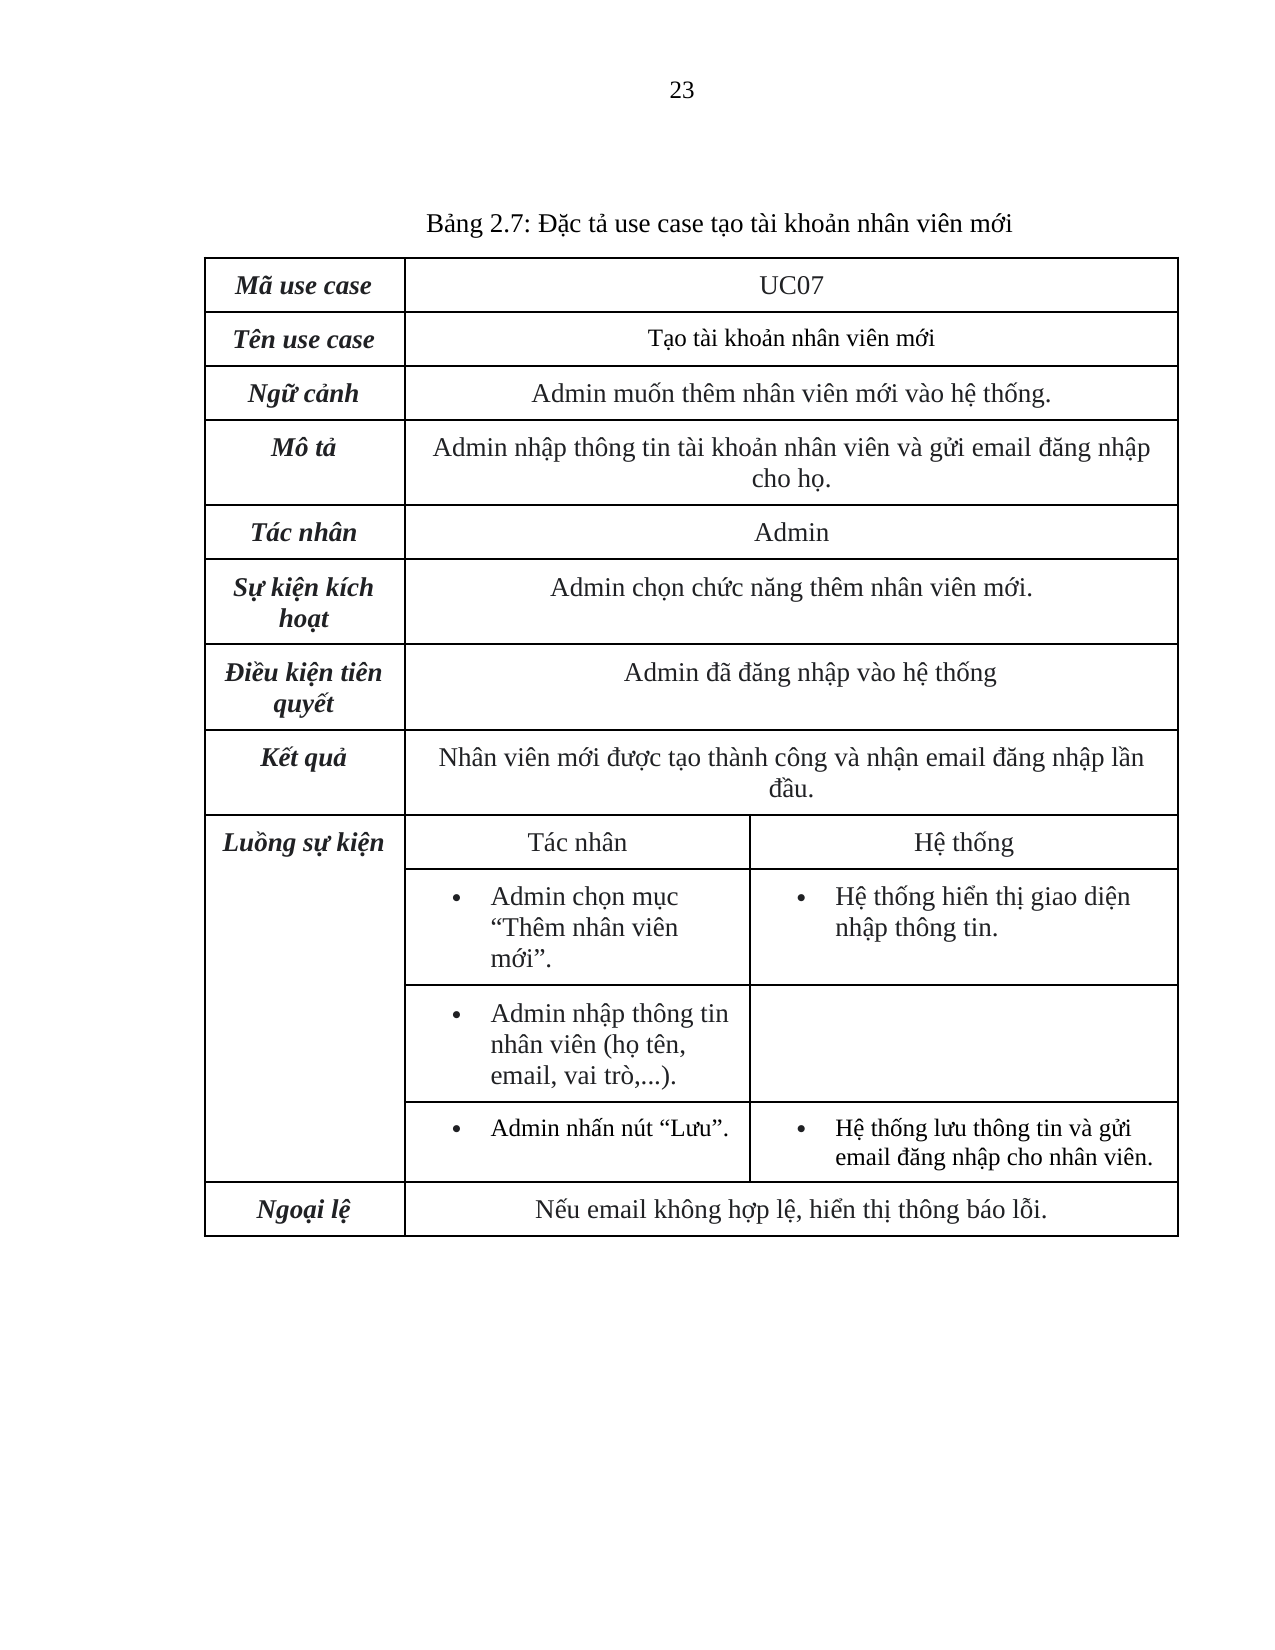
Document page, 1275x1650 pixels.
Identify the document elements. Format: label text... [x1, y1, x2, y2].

table_cell Ngoại lệ [206, 1183, 404, 1235]
table_cell Điều kiện tiên quyết [206, 645, 404, 728]
table_cell Admin chọn chức năng thêm nhân viên mới. [406, 560, 1177, 643]
table_cell Tên use case [206, 313, 404, 365]
table_cell Hệ thống hiển thị giao diện nhập thông tin. [751, 870, 1177, 984]
table_cell Nhân viên mới được tạo thành công và nhận email đăng nhập lần đầu. [406, 731, 1177, 814]
table_cell Sự kiện kích hoạt [206, 560, 404, 643]
table_cell Tác nhân [206, 506, 404, 558]
table_cell Hệ thống lưu thông tin và gửi email đăng nhập cho nhân viên. [751, 1103, 1177, 1181]
table_cell Mô tả [206, 421, 404, 504]
table_cell Admin nhập thông tin tài khoản nhân viên và gửi email đăng nhập cho họ. [406, 421, 1177, 504]
table_cell Admin muốn thêm nhân viên mới vào hệ thống. [406, 367, 1177, 419]
table_cell Admin nhấn nút “Lưu”. [406, 1103, 749, 1181]
table_cell Nếu email không hợp lệ, hiển thị thông báo lỗi. [406, 1183, 1177, 1235]
table_cell Admin chọn mục “Thêm nhân viên mới”. [406, 870, 749, 984]
table_cell Tác nhân [406, 816, 749, 868]
text Bảng 2.7: Đặc tả use case tạo tài khoản nhân viên mới [207, 207, 1157, 238]
table_cell Admin [406, 506, 1177, 558]
table_cell Luồng sự kiện [206, 816, 404, 1181]
table_cell Ngữ cảnh [206, 367, 404, 419]
table_cell [751, 986, 1177, 1101]
table_cell Admin nhập thông tin nhân viên (họ tên, email, vai trò,...). [406, 986, 749, 1101]
table_header Mã use case [206, 259, 404, 311]
table_cell Tạo tài khoản nhân viên mới [406, 313, 1177, 365]
table_cell Hệ thống [751, 816, 1177, 868]
table_cell Kết quả [206, 731, 404, 814]
table_header UC07 [406, 259, 1177, 311]
table_cell Admin đã đăng nhập vào hệ thống [406, 645, 1177, 728]
